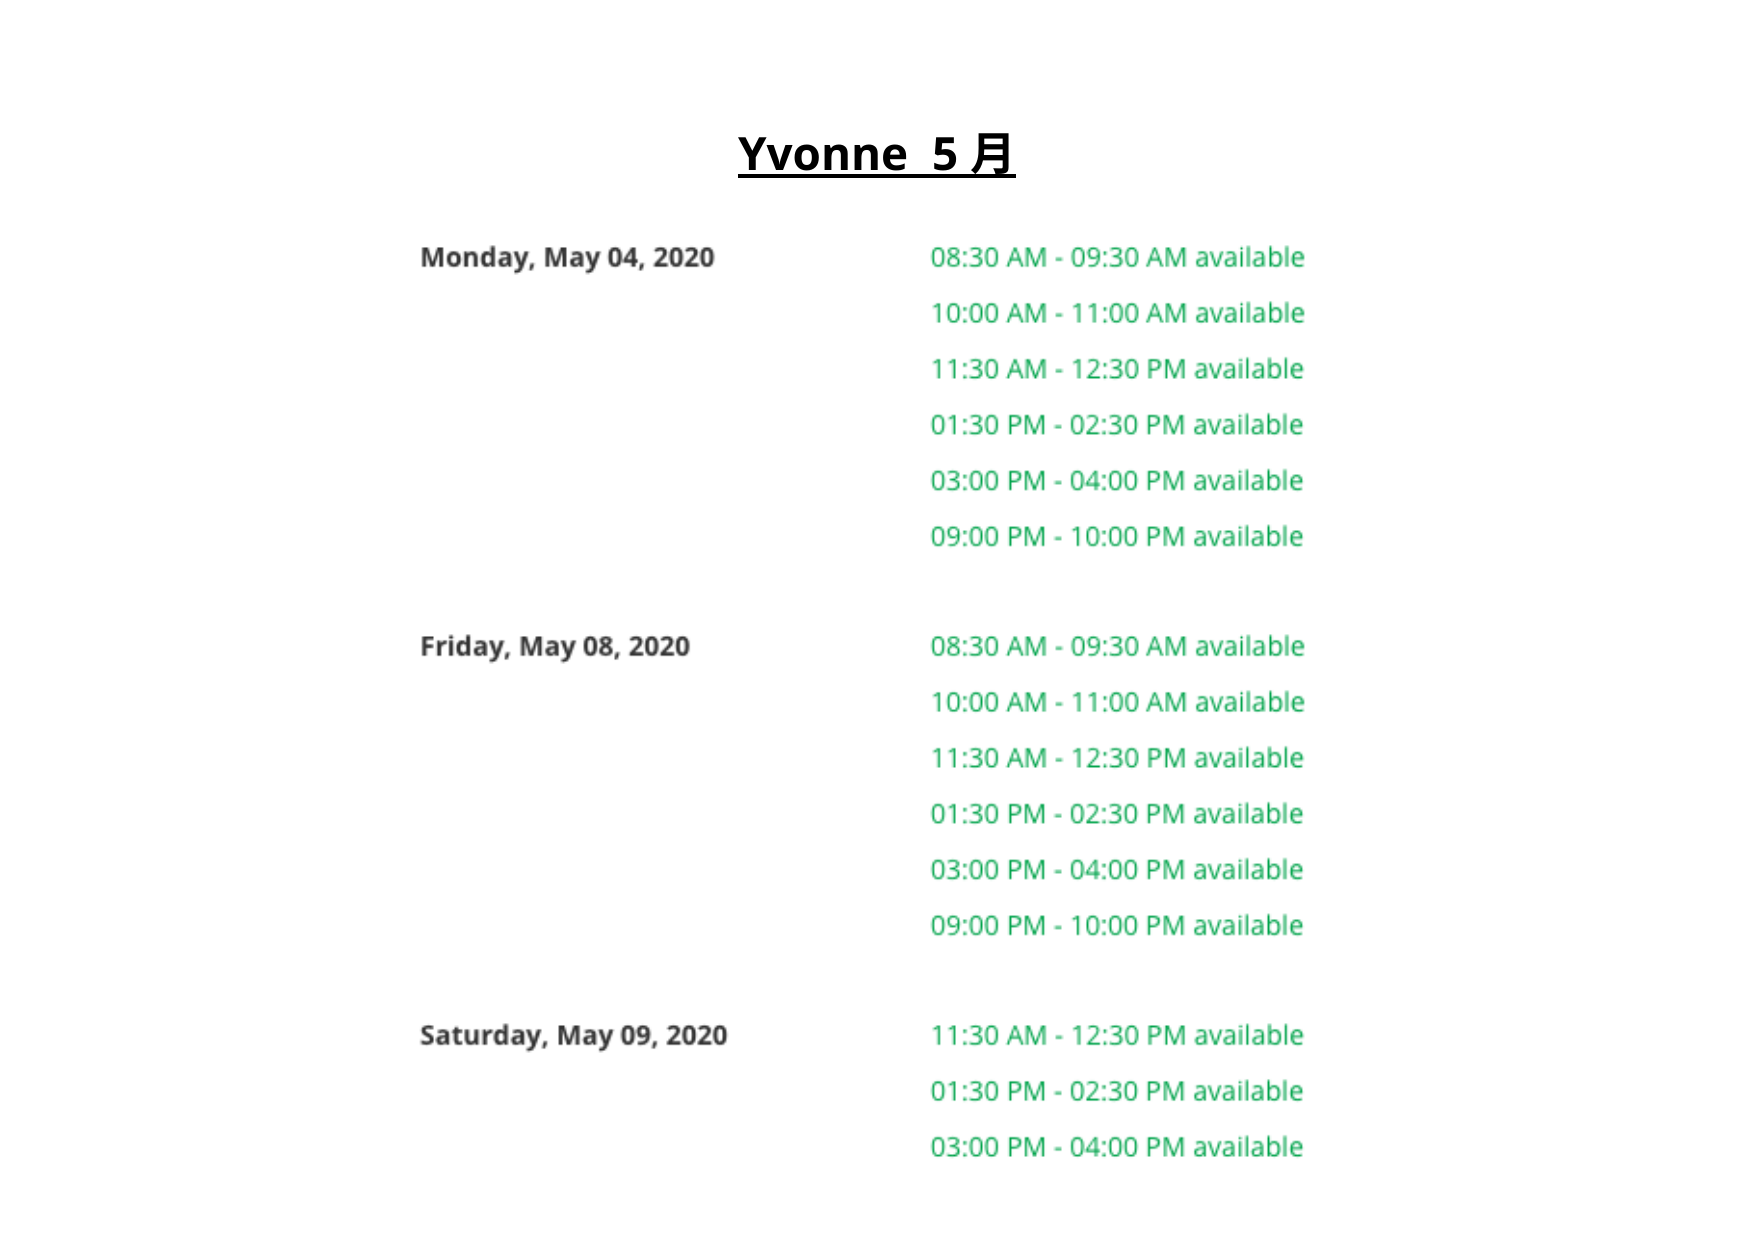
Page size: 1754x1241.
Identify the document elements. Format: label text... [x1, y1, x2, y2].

text Yvonne 5 月 [15, 118, 1739, 184]
picture [303, 194, 1451, 1207]
